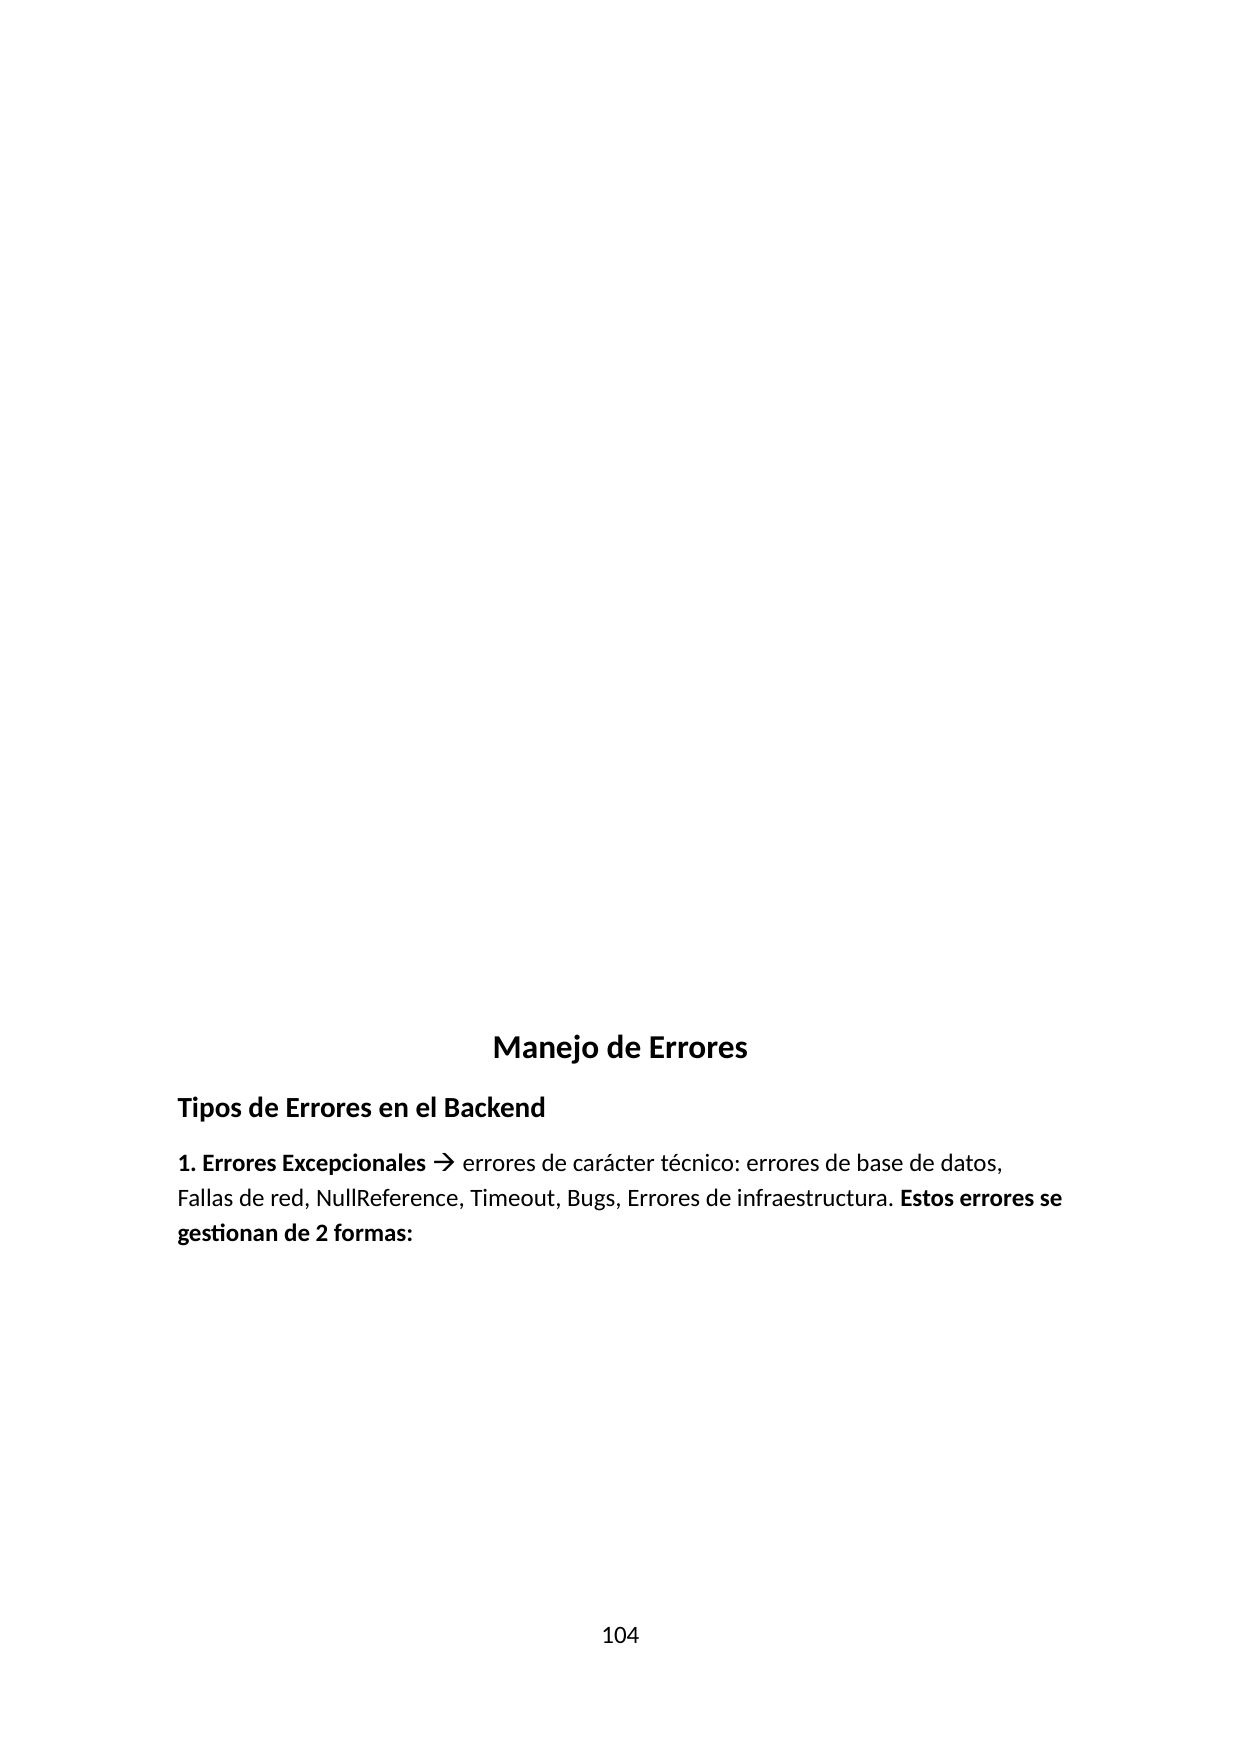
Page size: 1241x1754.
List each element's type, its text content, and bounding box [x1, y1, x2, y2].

text Tipos de Errores en el Backend [177, 1089, 1063, 1125]
text Manejo de Errores [177, 1026, 1063, 1067]
text 1. Errores Excepcionales errores de carácter técnico: errores de base de datos, Fallas de red, NullReference, Timeout, Bugs, Errores de infraestructura. Estos errores se gestionan de 2 formas: [177, 1147, 1063, 1247]
